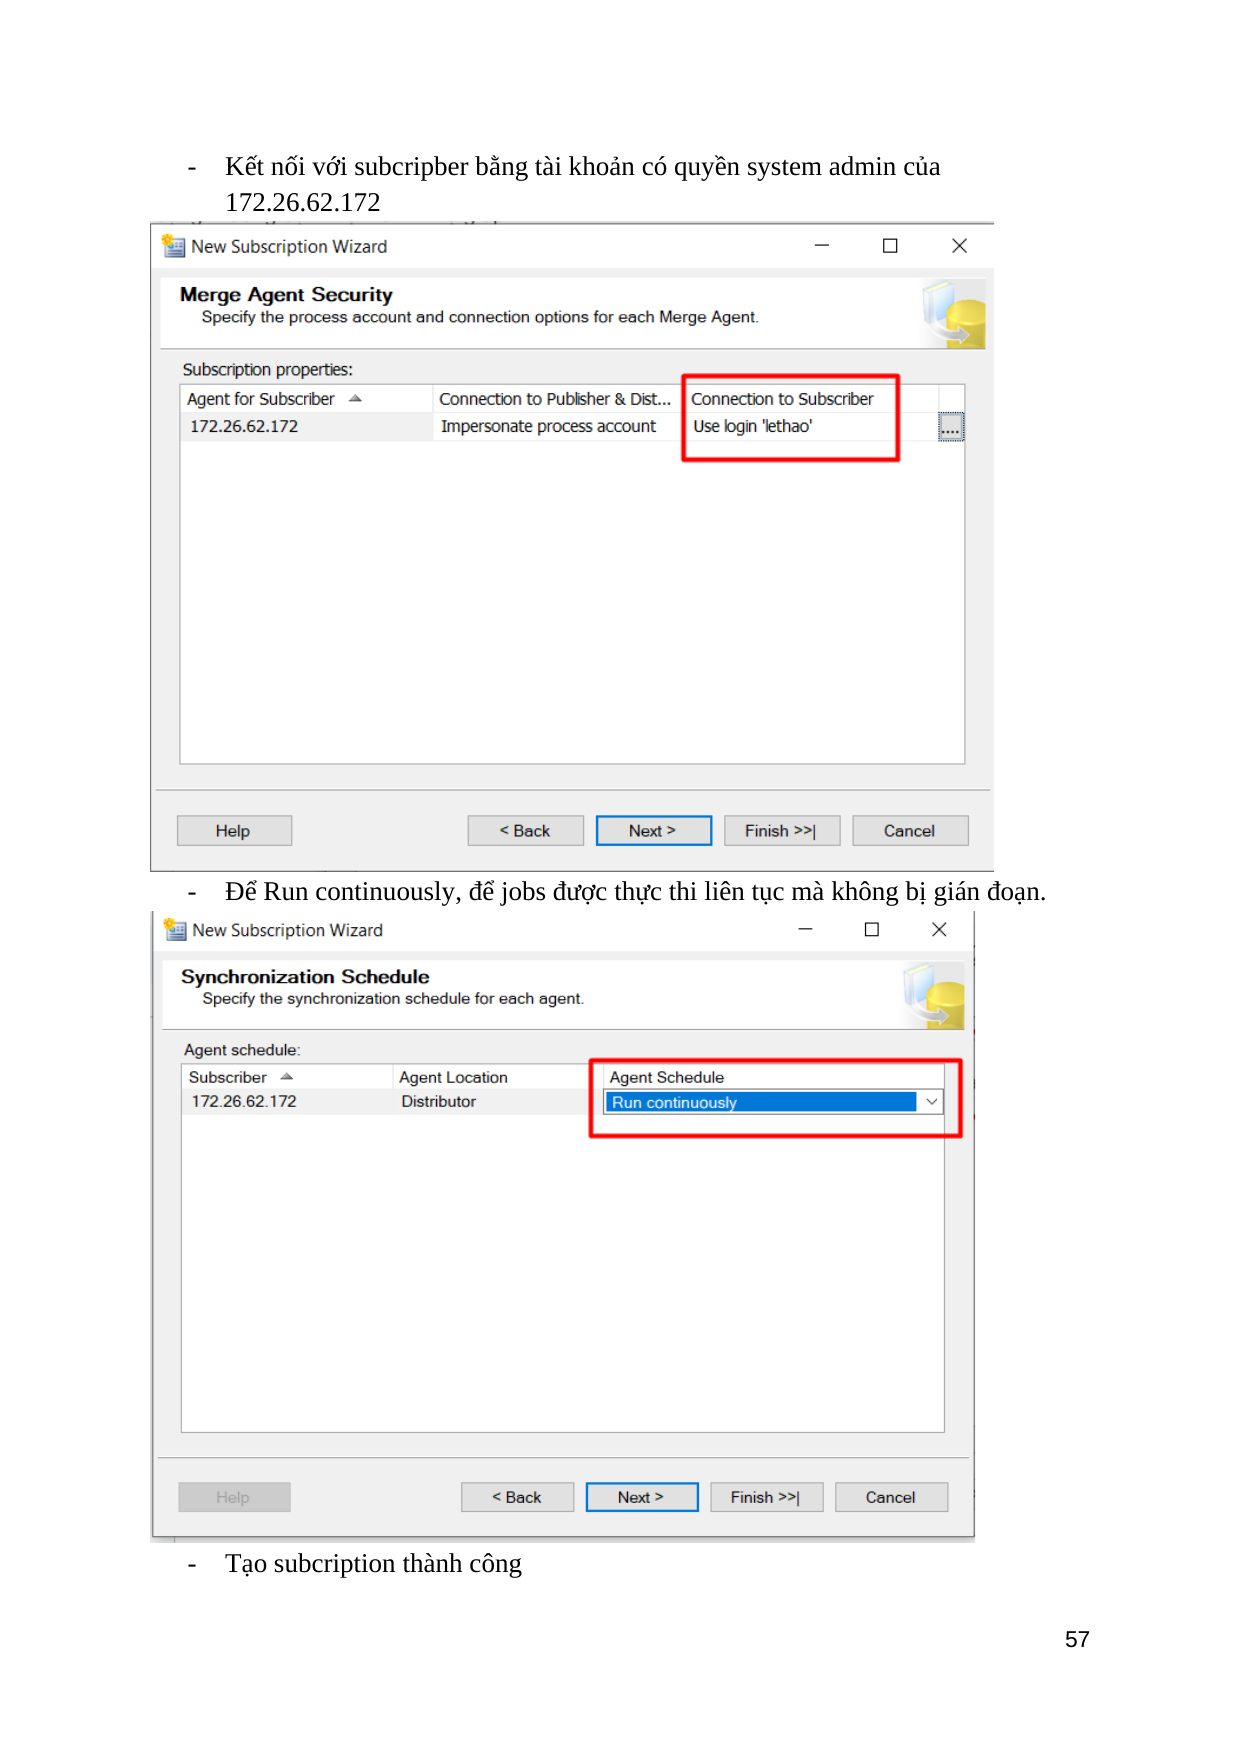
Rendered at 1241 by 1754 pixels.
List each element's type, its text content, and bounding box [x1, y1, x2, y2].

picture [150, 221, 995, 872]
list Để Run continuously, để jobs được thực thi liên tục mà không bị gián đoạn. [187, 875, 1090, 906]
list Tạo subcription thành công [187, 1547, 1090, 1578]
picture [150, 911, 976, 1543]
list Kết nối với subcripber bằng tài khoản có quyền system admin của 172.26.62.172 [187, 150, 1090, 217]
